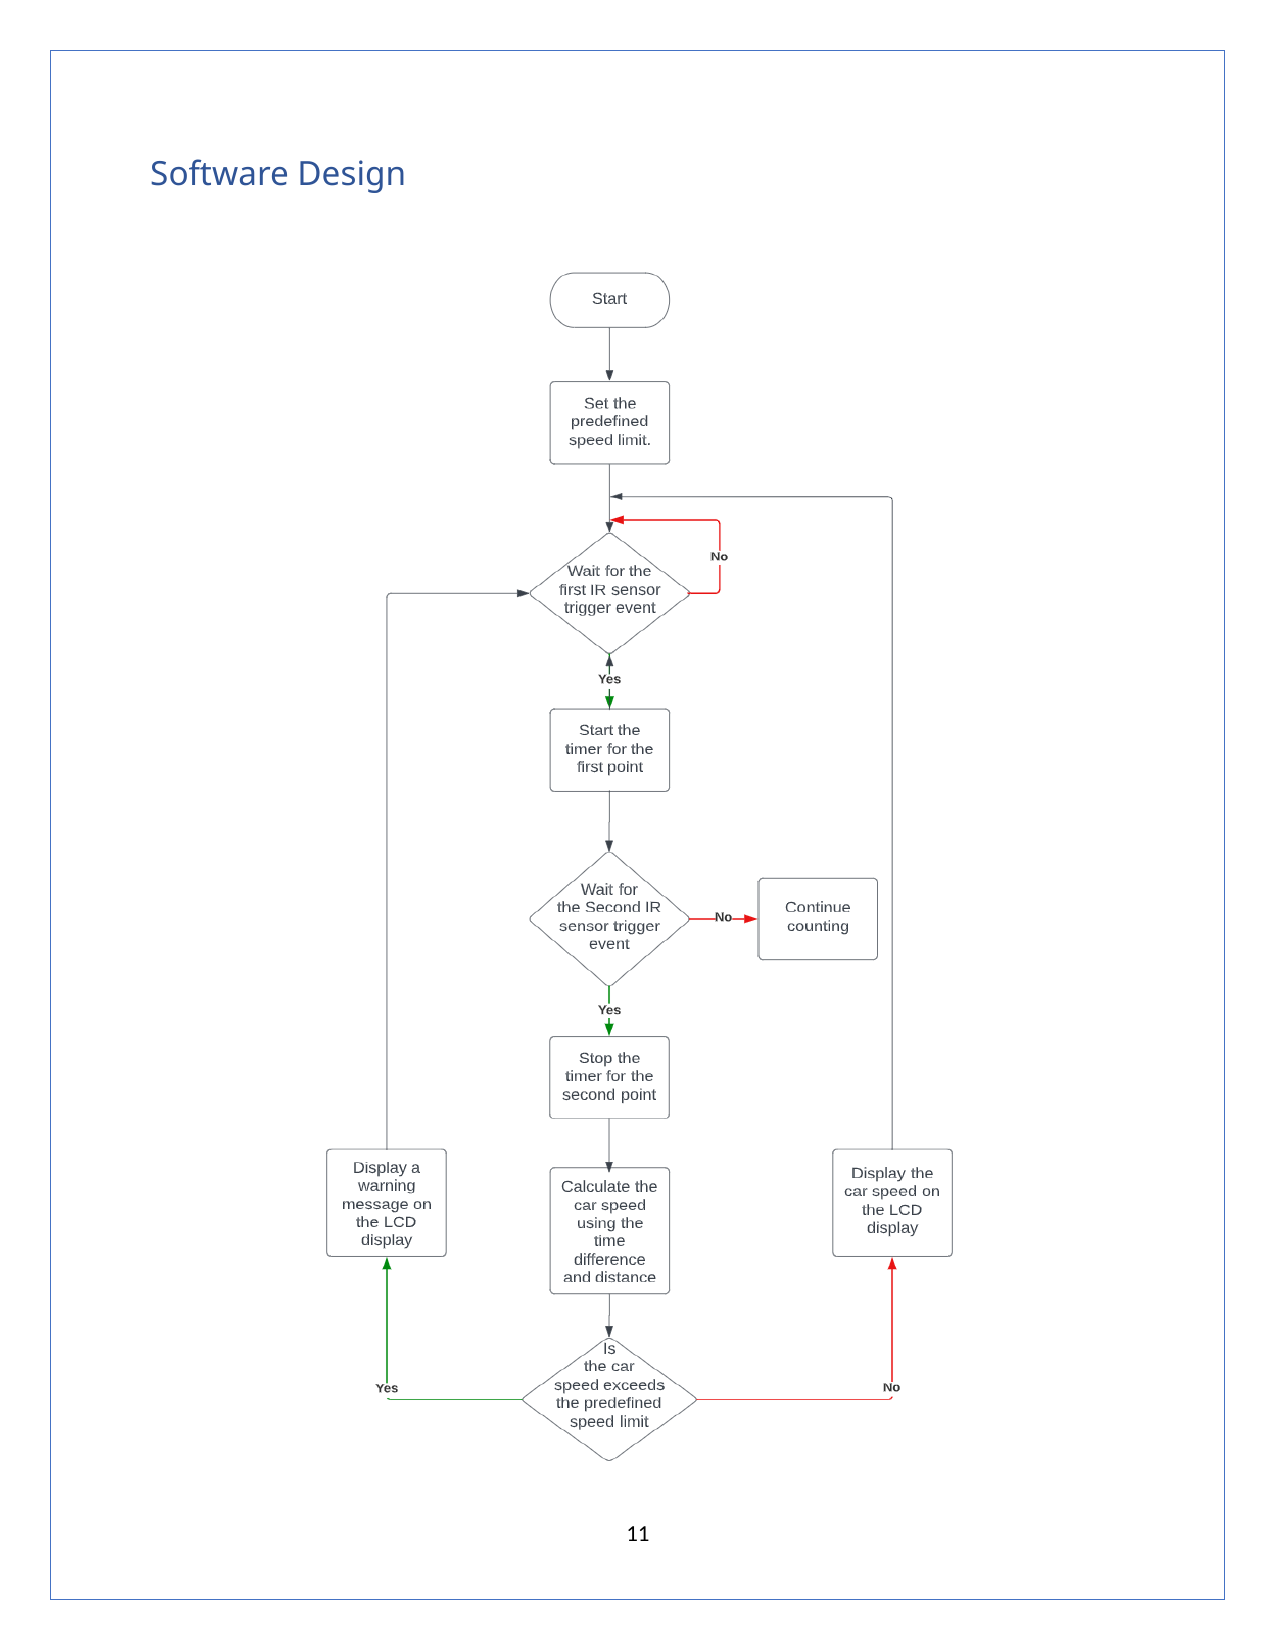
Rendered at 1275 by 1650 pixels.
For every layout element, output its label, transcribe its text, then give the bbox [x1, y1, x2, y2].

subtitle Software Design [150, 150, 1125, 195]
picture [283, 231, 997, 1503]
